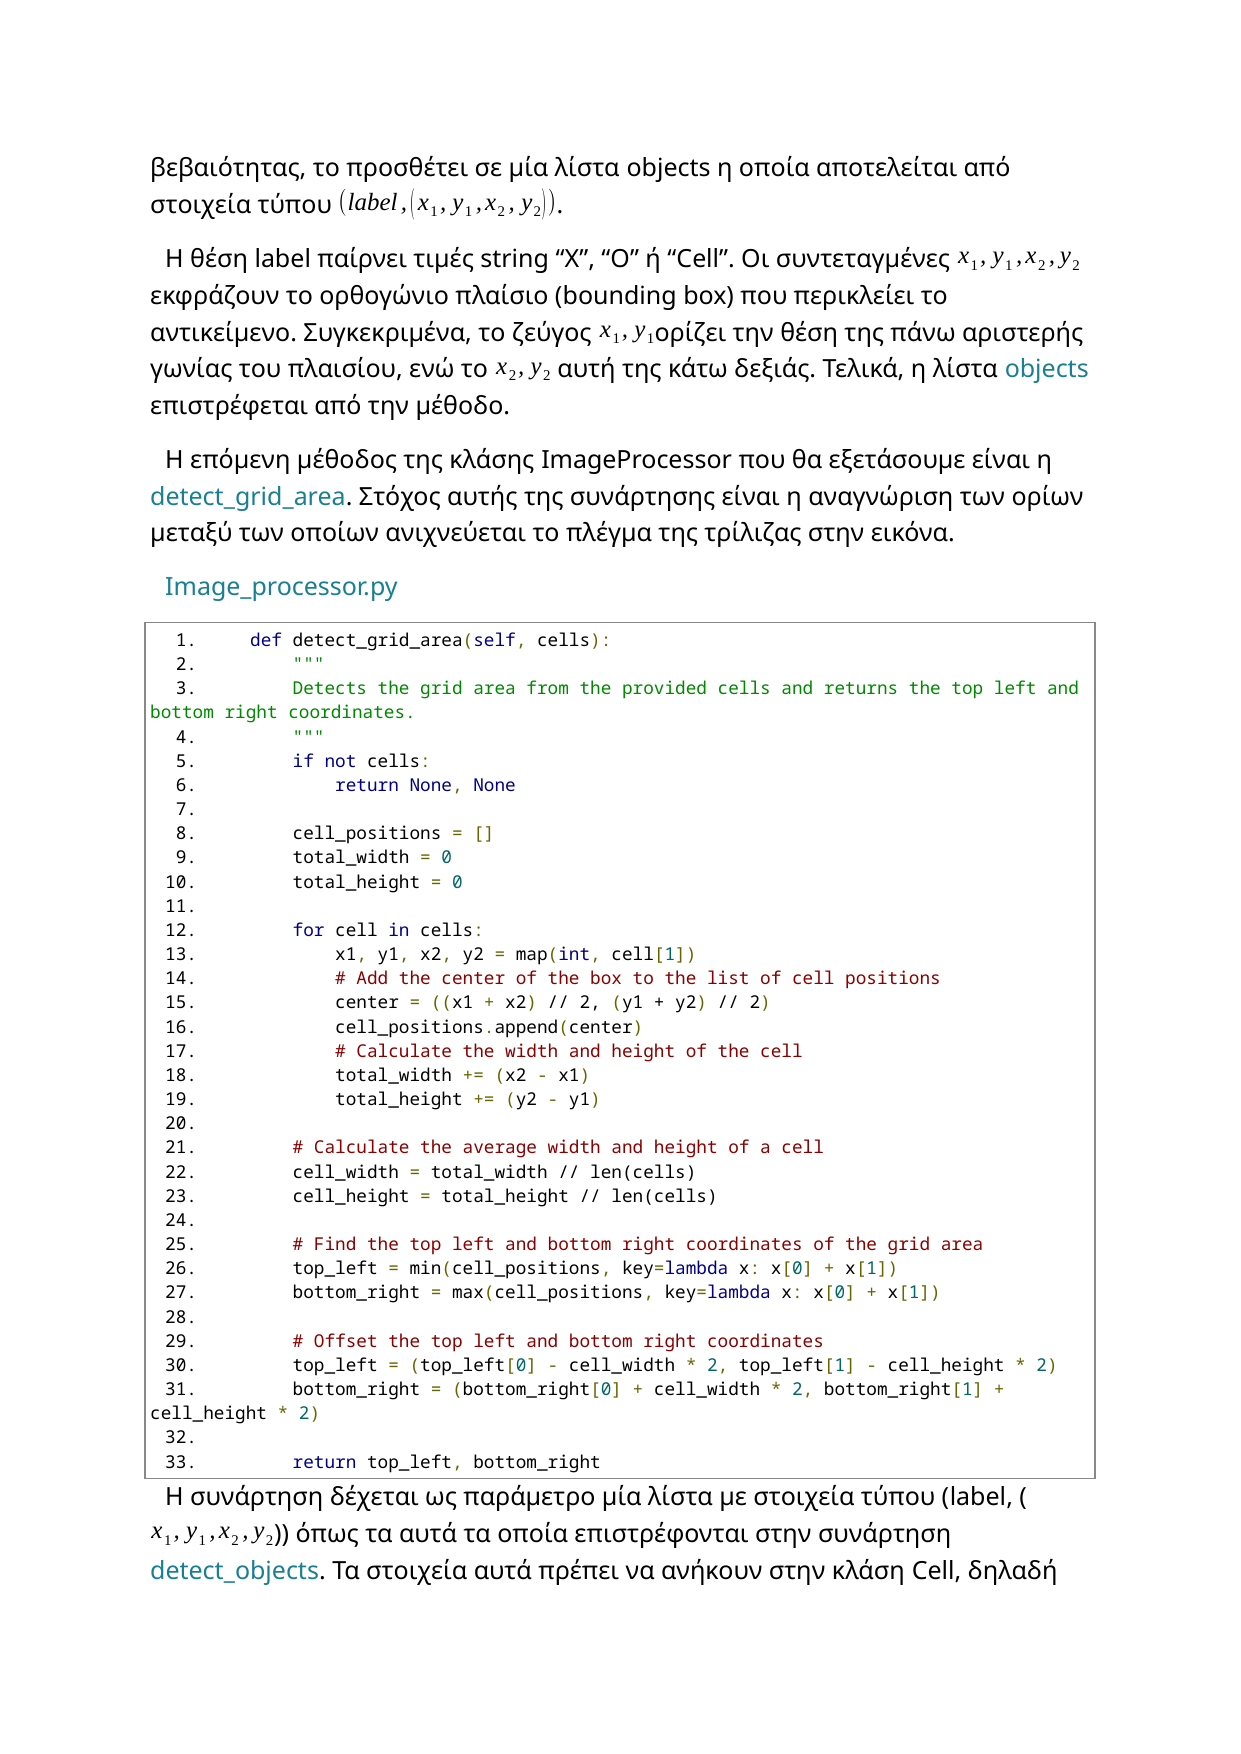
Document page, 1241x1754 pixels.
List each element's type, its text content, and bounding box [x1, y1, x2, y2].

text 17. # Calculate the width and height of the cell [150, 1038, 1090, 1062]
text 26. top_left = min(cell_positions, key=lambda x: x[0] + x[1]) [150, 1256, 1090, 1280]
text 31. bottom_right = (bottom_right[0] + cell_width * 2, bottom_right[1] + cell_height * 2) [150, 1377, 1090, 1425]
text 24. [150, 1207, 1090, 1232]
text 3. Detects the grid area from the provided cells and returns the top left and bottom right coordinates. [150, 676, 1090, 724]
text 5. if not cells: [150, 748, 1090, 772]
text 8. cell_positions = [] [150, 821, 1090, 845]
text 32. [150, 1425, 1090, 1443]
text Image_processor.py [150, 568, 1090, 602]
text 14. # Add the center of the box to the list of cell positions [150, 966, 1090, 990]
text 2. """ [150, 652, 1090, 676]
text 28. [150, 1304, 1090, 1328]
text 11. [150, 893, 1090, 917]
text H θέση label παίρνει τιμές string “X”, “O” ή “Cell”. Οι συντεταγμένες εκφράζουν το ορθογώνιο πλαίσιο (bounding box) που περικλείει το αντικείμενο. Συγκεκριμένα, το ζεύγος ορίζει την θέση της πάνω αριστερής γωνίας του πλαισίου, ενώ το αυτή της κάτω δεξιάς. Τελικά, η λίστα objects επιστρέφεται από την μέθοδο. [150, 241, 1090, 422]
text 10. total_height = 0 [150, 869, 1090, 893]
text 20. [150, 1111, 1090, 1135]
text 18. total_width += (x2 - x1) [150, 1062, 1090, 1087]
text 6. return None, None [150, 772, 1090, 797]
text 25. # Find the top left and bottom right coordinates of the grid area [150, 1232, 1090, 1256]
text 19. total_height += (y2 - y1) [150, 1087, 1090, 1111]
text 30. top_left = (top_left[0] - cell_width * 2, top_left[1] - cell_height * 2) [150, 1352, 1090, 1377]
text 13. x1, y1, x2, y2 = map(int, cell[1]) [150, 942, 1090, 966]
text 1. def detect_grid_area(self, cells): [146, 623, 1094, 652]
text 9. total_width = 0 [150, 845, 1090, 869]
text 15. center = ((x1 + x2) // 2, (y1 + y2) // 2) [150, 990, 1090, 1014]
text 12. for cell in cells: [150, 917, 1090, 942]
text 27. bottom_right = max(cell_positions, key=lambda x: x[0] + x[1]) [150, 1280, 1090, 1304]
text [150, 1479, 1090, 1587]
text 33. return top_left, bottom_right [146, 1443, 1094, 1478]
text 23. cell_height = total_height // len(cells) [150, 1183, 1090, 1207]
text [150, 150, 1090, 221]
text Η επόμενη μέθοδος της κλάσης ImageProcessor που θα εξετάσουμε είναι η detect_grid_area. Στόχος αυτής της συνάρτησης είναι η αναγνώριση των ορίων μεταξύ των οποίων ανιχνεύεται το πλέγμα της τρίλιζας στην εικόνα. [150, 441, 1090, 549]
text 21. # Calculate the average width and height of a cell [150, 1135, 1090, 1159]
text 16. cell_positions.append(center) [150, 1014, 1090, 1038]
text 29. # Offset the top left and bottom right coordinates [150, 1328, 1090, 1352]
text 4. """ [150, 724, 1090, 748]
text 7. [150, 797, 1090, 821]
text 22. cell_width = total_width // len(cells) [150, 1159, 1090, 1183]
